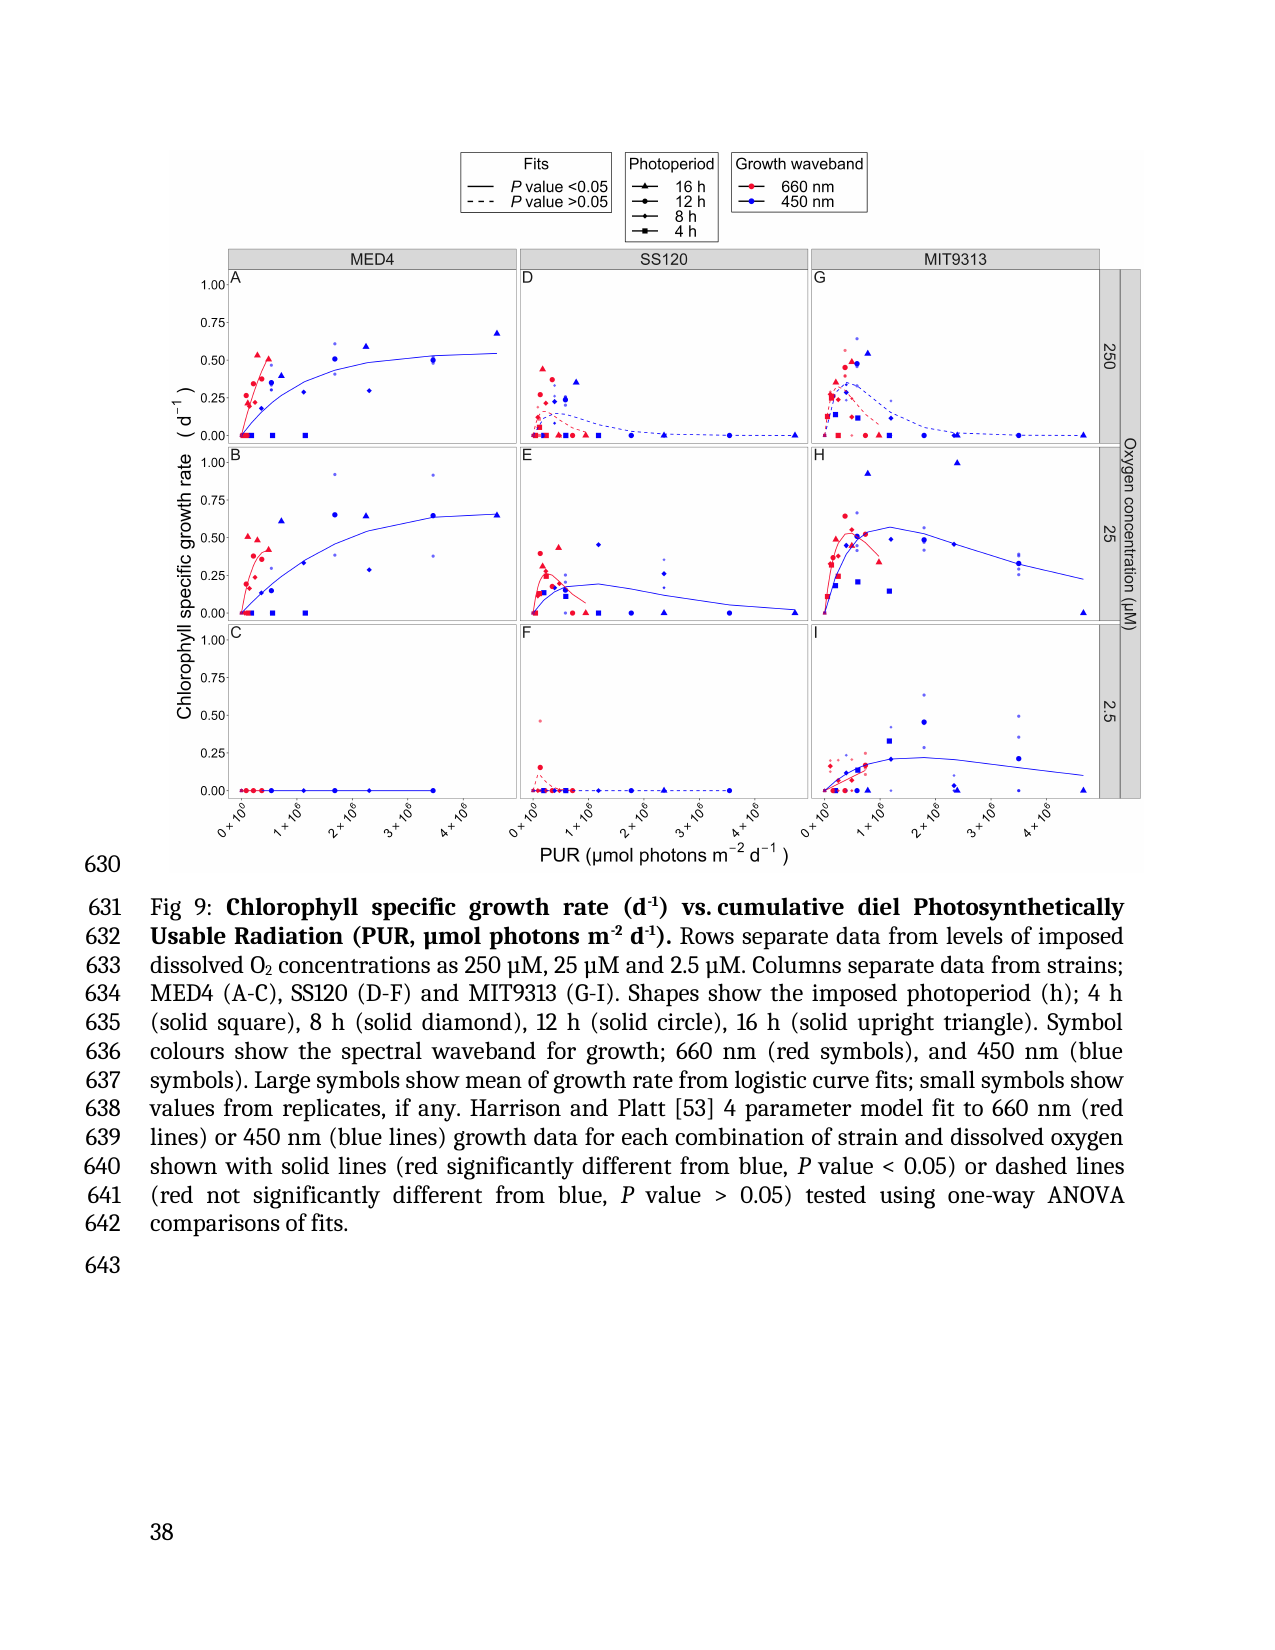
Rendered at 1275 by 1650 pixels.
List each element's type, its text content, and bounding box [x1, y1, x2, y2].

picture [168, 150, 1144, 873]
text Fig 9: Chlorophyll specific growth rate (d-1) vs. cumulative diel Photosynthetically Usable Radiation (PUR, µmol photons m-2 d-1). Rows separate data from levels of imposed dissolved O2 concentrations as 250 µM, 25 µM and 2.5 µM. Columns separate data from strains; MED4 (A-C), SS120 (D-F) and MIT9313 (G-I). Shapes show the imposed photoperiod (h); 4 h (solid square), 8 h (solid diamond), 12 h (solid circle), 16 h (solid upright triangle). Symbol colours show the spectral waveband for growth; 660 nm (red symbols), and 450 nm (blue symbols). Large symbols show mean of growth rate from logistic curve fits; small symbols show values from replicates, if any. Harrison and Platt [53] 4 parameter model fit to 660 nm (red lines) or 450 nm (blue lines) growth data for each combination of strain and dissolved oxygen shown with solid lines (red significantly different from blue, P value < 0.05) or dashed lines (red not significantly different from blue, P value > 0.05) tested using one-way ANOVA comparisons of fits. [150, 893, 1125, 1238]
